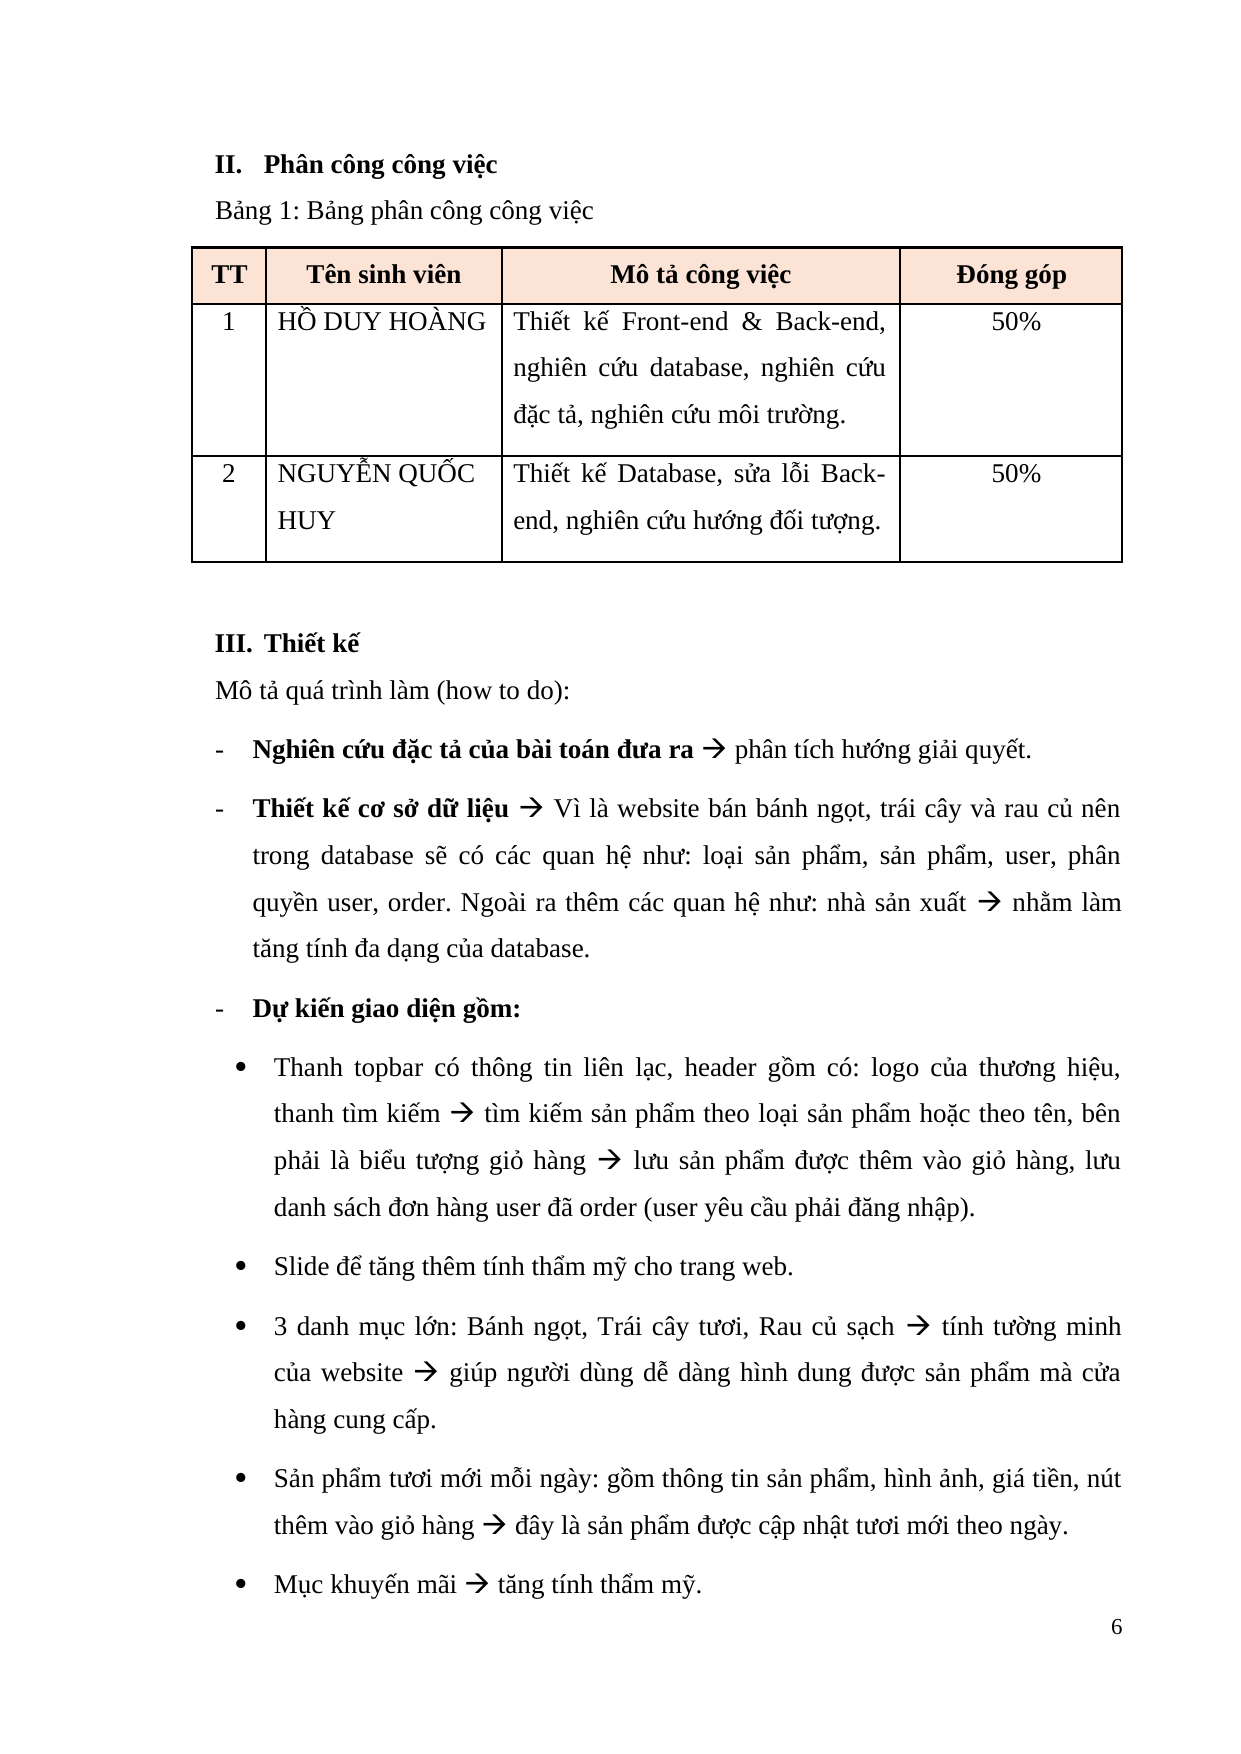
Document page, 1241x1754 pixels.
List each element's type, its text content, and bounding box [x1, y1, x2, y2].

table_header Tên sinh viên [267, 249, 501, 303]
list Slide để tăng thêm tính thẩm mỹ cho trang web. [236, 1250, 1122, 1282]
list 3 danh mục lớn: Bánh ngọt, Trái cây tươi, Rau củ sạch tính tường minh của website giúp người dùng dễ dàng hình dung được sản phẩm mà cửa hàng cung cấp. [236, 1310, 1122, 1434]
table_cell Thiết kế Database, sửa lỗi Back-end, nghiên cứu hướng đối tượng. [503, 457, 899, 561]
table_cell HỒ DUY HOÀNG [267, 305, 501, 455]
table_header TT [193, 249, 265, 303]
list Thanh topbar có thông tin liên lạc, header gồm có: logo của thương hiệu, thanh tìm kiếm tìm kiếm sản phẩm theo loại sản phẩm hoặc theo tên, bên phải là biểu tượng giỏ hàng lưu sản phẩm được thêm vào giỏ hàng, lưu danh sách đơn hàng user đã order (user yêu cầu phải đăng nhập). [236, 1051, 1122, 1222]
text Mô tả quá trình làm (how to do): [177, 674, 1122, 705]
table_cell 2 [193, 457, 265, 561]
table_header Đóng góp [901, 249, 1121, 303]
list Thiết kế cơ sở dữ liệu Vì là website bán bánh ngọt, trái cây và rau củ nên trong database sẽ có các quan hệ như: loại sản phẩm, sản phẩm, user, phân quyền user, order. Ngoài ra thêm các quan hệ như: nhà sản xuất nhằm làm tăng tính đa dạng của database. [215, 792, 1122, 964]
list Dự kiến giao diện gồm: [215, 992, 1122, 1023]
list Nghiên cứu đặc tả của bài toán đưa ra phân tích hướng giải quyết. [215, 733, 1122, 764]
table_cell Thiết kế Front-end & Back-end, nghiên cứu database, nghiên cứu đặc tả, nghiên cứu môi trường. [503, 305, 899, 455]
text Bảng 1: Bảng phân công công việc [177, 194, 1122, 226]
list Mục khuyến mãi tăng tính thẩm mỹ. [236, 1568, 1122, 1600]
table_cell 1 [193, 305, 265, 455]
list Sản phẩm tươi mới mỗi ngày: gồm thông tin sản phẩm, hình ảnh, giá tiền, nút thêm vào giỏ hàng đây là sản phẩm được cập nhật tươi mới theo ngày. [236, 1462, 1122, 1540]
table_header Mô tả công việc [503, 249, 899, 303]
subtitle Thiết kế [214, 627, 1122, 658]
table_cell NGUYỄN QUỐC HUY [267, 457, 501, 561]
table_cell 50% [901, 457, 1121, 561]
table_cell 50% [901, 305, 1121, 455]
subtitle Phân công công việc [214, 148, 1122, 179]
